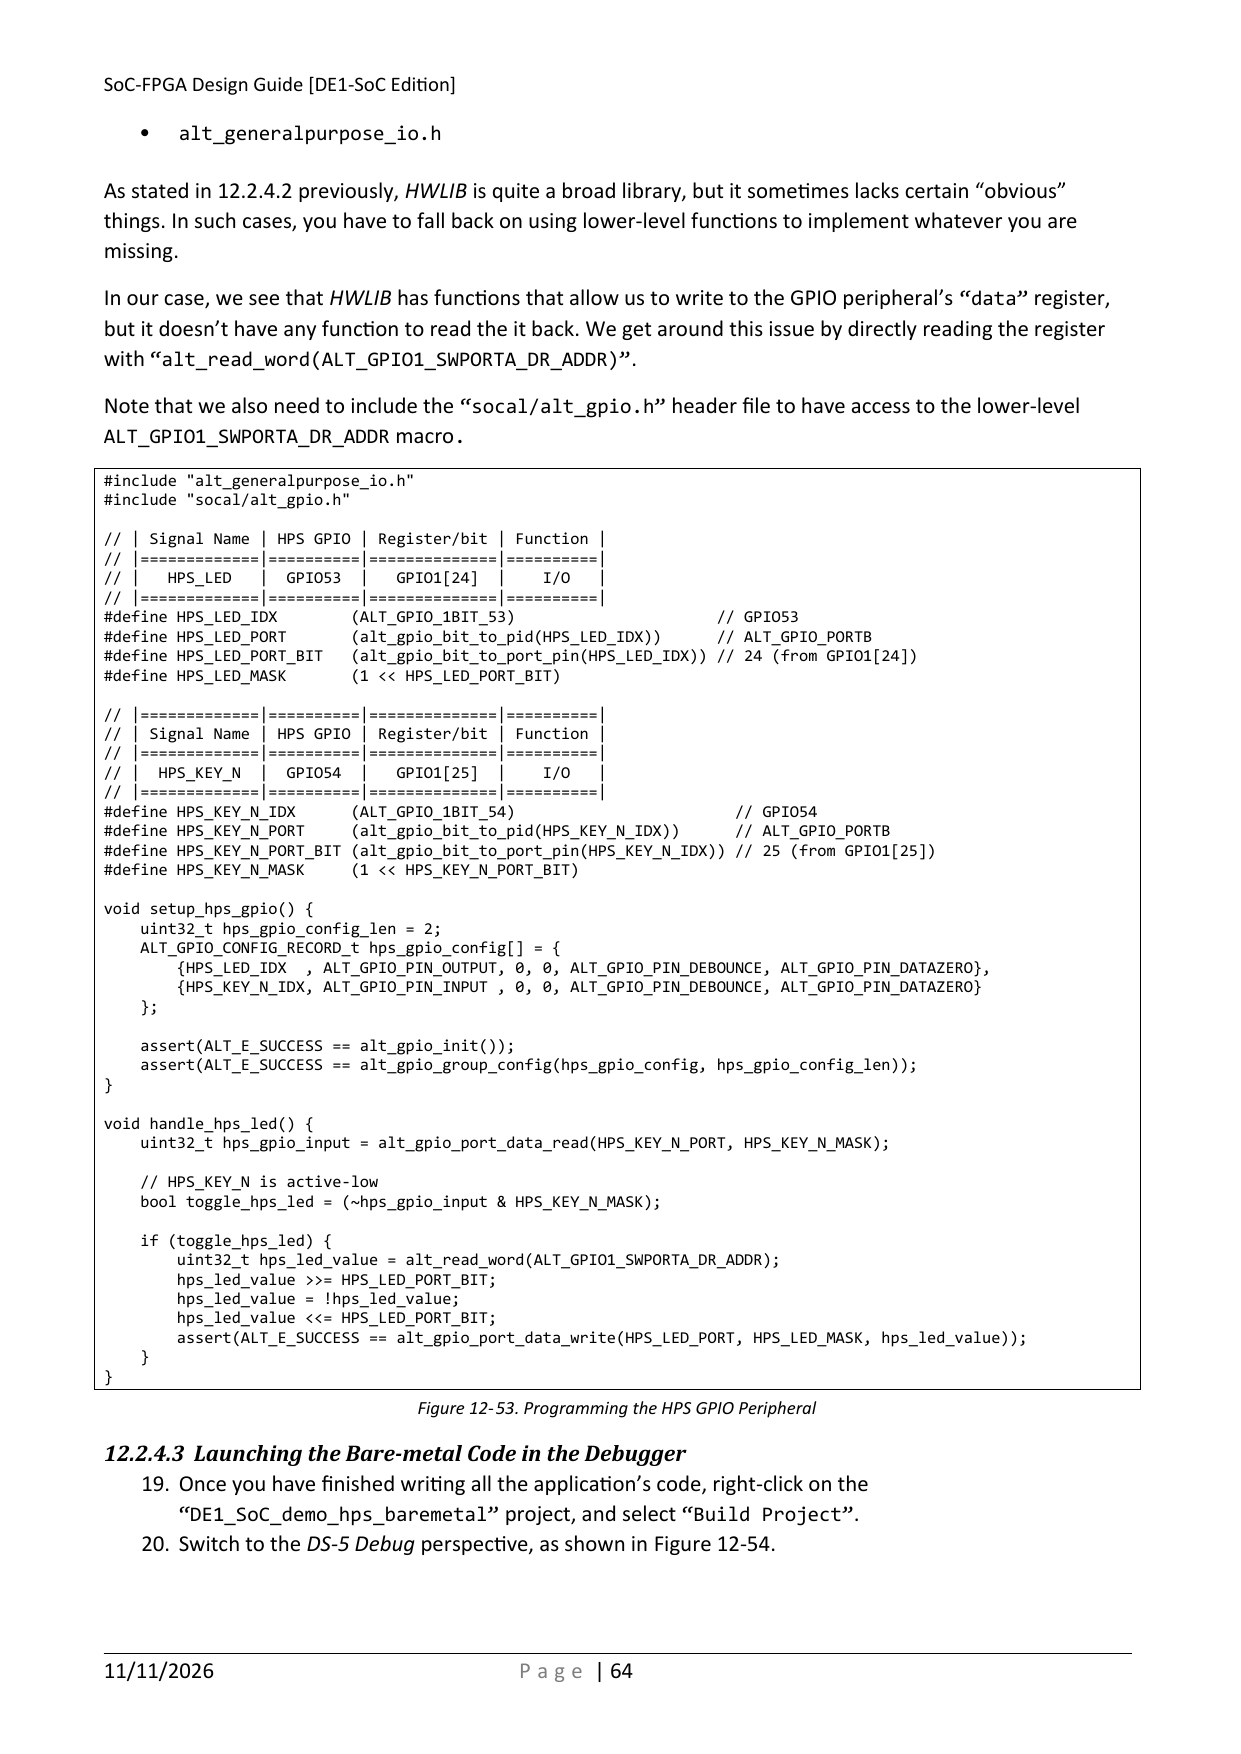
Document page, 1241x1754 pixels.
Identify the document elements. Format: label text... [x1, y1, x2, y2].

list alt_generalpurpose_io.h [141, 122, 1132, 146]
text uint32_t hps_led_value = alt_read_word(ALT_GPIO1_SWPORTA_DR_ADDR); [103, 1250, 1132, 1270]
text // |=============|==========|==============|==========| [103, 744, 1132, 763]
text #define HPS_LED_PORT (alt_gpio_bit_to_pid(HPS_LED_IDX)) // ALT_GPIO_PORTB [103, 627, 1132, 646]
text {HPS_LED_IDX , ALT_GPIO_PIN_OUTPUT, 0, 0, ALT_GPIO_PIN_DEBOUNCE, ALT_GPIO_PIN_DATAZERO}, [103, 958, 1132, 977]
subtitle Launching the Bare-metal Code in the Debugger [103, 1440, 1132, 1467]
text assert(ALT_E_SUCCESS == alt_gpio_init()); [103, 1036, 1132, 1055]
text bool toggle_hps_led = (~hps_gpio_input & HPS_KEY_N_MASK); [103, 1192, 1132, 1211]
text #define HPS_KEY_N_MASK (1 << HPS_KEY_N_PORT_BIT) [103, 861, 1132, 899]
text hps_led_value >>= HPS_LED_PORT_BIT; [103, 1270, 1132, 1289]
text uint32_t hps_gpio_input = alt_gpio_port_data_read(HPS_KEY_N_PORT, HPS_KEY_N_MASK); [103, 1133, 1132, 1153]
text assert(ALT_E_SUCCESS == alt_gpio_port_data_write(HPS_LED_PORT, HPS_LED_MASK, hps_led_value)); [103, 1328, 1132, 1348]
text {HPS_KEY_N_IDX, ALT_GPIO_PIN_INPUT , 0, 0, ALT_GPIO_PIN_DEBOUNCE, ALT_GPIO_PIN_DATAZERO} [103, 977, 1132, 997]
text void setup_hps_gpio() { [103, 899, 1132, 919]
text Note that we also need to include the “socal/alt_gpio.h” header file to have access to the lower-level ALT_GPIO1_SWPORTA_DR_ADDR macro. [103, 391, 1132, 449]
text ALT_GPIO_CONFIG_RECORD_t hps_gpio_config[] = { [103, 938, 1132, 958]
text hps_led_value <<= HPS_LED_PORT_BIT; [103, 1309, 1132, 1328]
text // | HPS_KEY_N | GPIO54 | GPIO1[25] | I/O | [103, 763, 1132, 783]
text #define HPS_LED_IDX (ALT_GPIO_1BIT_53) // GPIO53 [103, 607, 1132, 627]
text } [103, 1348, 1132, 1364]
text }; [103, 997, 1132, 1016]
text In our case, we see that HWLIB has functions that allow us to write to the GPIO peripheral’s “data” register, but it doesn’t have any function to read the it back. We get around this issue by directly reading the register with “alt_read_word(ALT_GPIO1_SWPORTA_DR_ADDR)”. [103, 283, 1132, 372]
text // | HPS_LED | GPIO53 | GPIO1[24] | I/O | [103, 568, 1132, 588]
text uint32_t hps_gpio_config_len = 2; [103, 919, 1132, 938]
text // |=============|==========|==============|==========| [103, 588, 1132, 607]
text // |=============|==========|==============|==========| [103, 549, 1132, 568]
text // |=============|==========|==============|==========| [103, 705, 1132, 724]
text } [95, 1364, 1140, 1389]
text // | Signal Name | HPS GPIO | Register/bit | Function | [103, 529, 1132, 549]
text assert(ALT_E_SUCCESS == alt_gpio_group_config(hps_gpio_config, hps_gpio_config_len)); [103, 1055, 1132, 1075]
text #define HPS_LED_MASK (1 << HPS_LED_PORT_BIT) [103, 666, 1132, 685]
text #include "alt_generalpurpose_io.h" [95, 469, 1140, 491]
text // | Signal Name | HPS GPIO | Register/bit | Function | [103, 724, 1132, 744]
text #define HPS_KEY_N_IDX (ALT_GPIO_1BIT_54) // GPIO54 [103, 802, 1132, 822]
text #include "socal/alt_gpio.h" [103, 491, 1132, 529]
text hps_led_value = !hps_led_value; [103, 1289, 1132, 1309]
text if (toggle_hps_led) { [103, 1231, 1132, 1250]
text // HPS_KEY_N is active-low [103, 1172, 1132, 1192]
text #define HPS_LED_PORT_BIT (alt_gpio_bit_to_port_pin(HPS_LED_IDX)) // 24 (from GPIO1[24]) [103, 646, 1132, 666]
list Once you have finished writing all the application’s code, right-click on the “DE1_SoC_demo_hps_baremetal” project, and select “Build Project”. [141, 1469, 1132, 1527]
text } void handle_hps_led() { [103, 1075, 1132, 1133]
text As stated in 12.2.4.2 previously, HWLIB is quite a broad library, but it sometimes lacks certain “obvious” things. In such cases, you have to fall back on using lower-level functions to implement whatever you are missing. [103, 146, 1132, 265]
text // |=============|==========|==============|==========| [103, 783, 1132, 802]
text #define HPS_KEY_N_PORT_BIT (alt_gpio_bit_to_port_pin(HPS_KEY_N_IDX)) // 25 (from GPIO1[25]) [103, 841, 1132, 861]
text #define HPS_KEY_N_PORT (alt_gpio_bit_to_pid(HPS_KEY_N_IDX)) // ALT_GPIO_PORTB [103, 822, 1132, 841]
